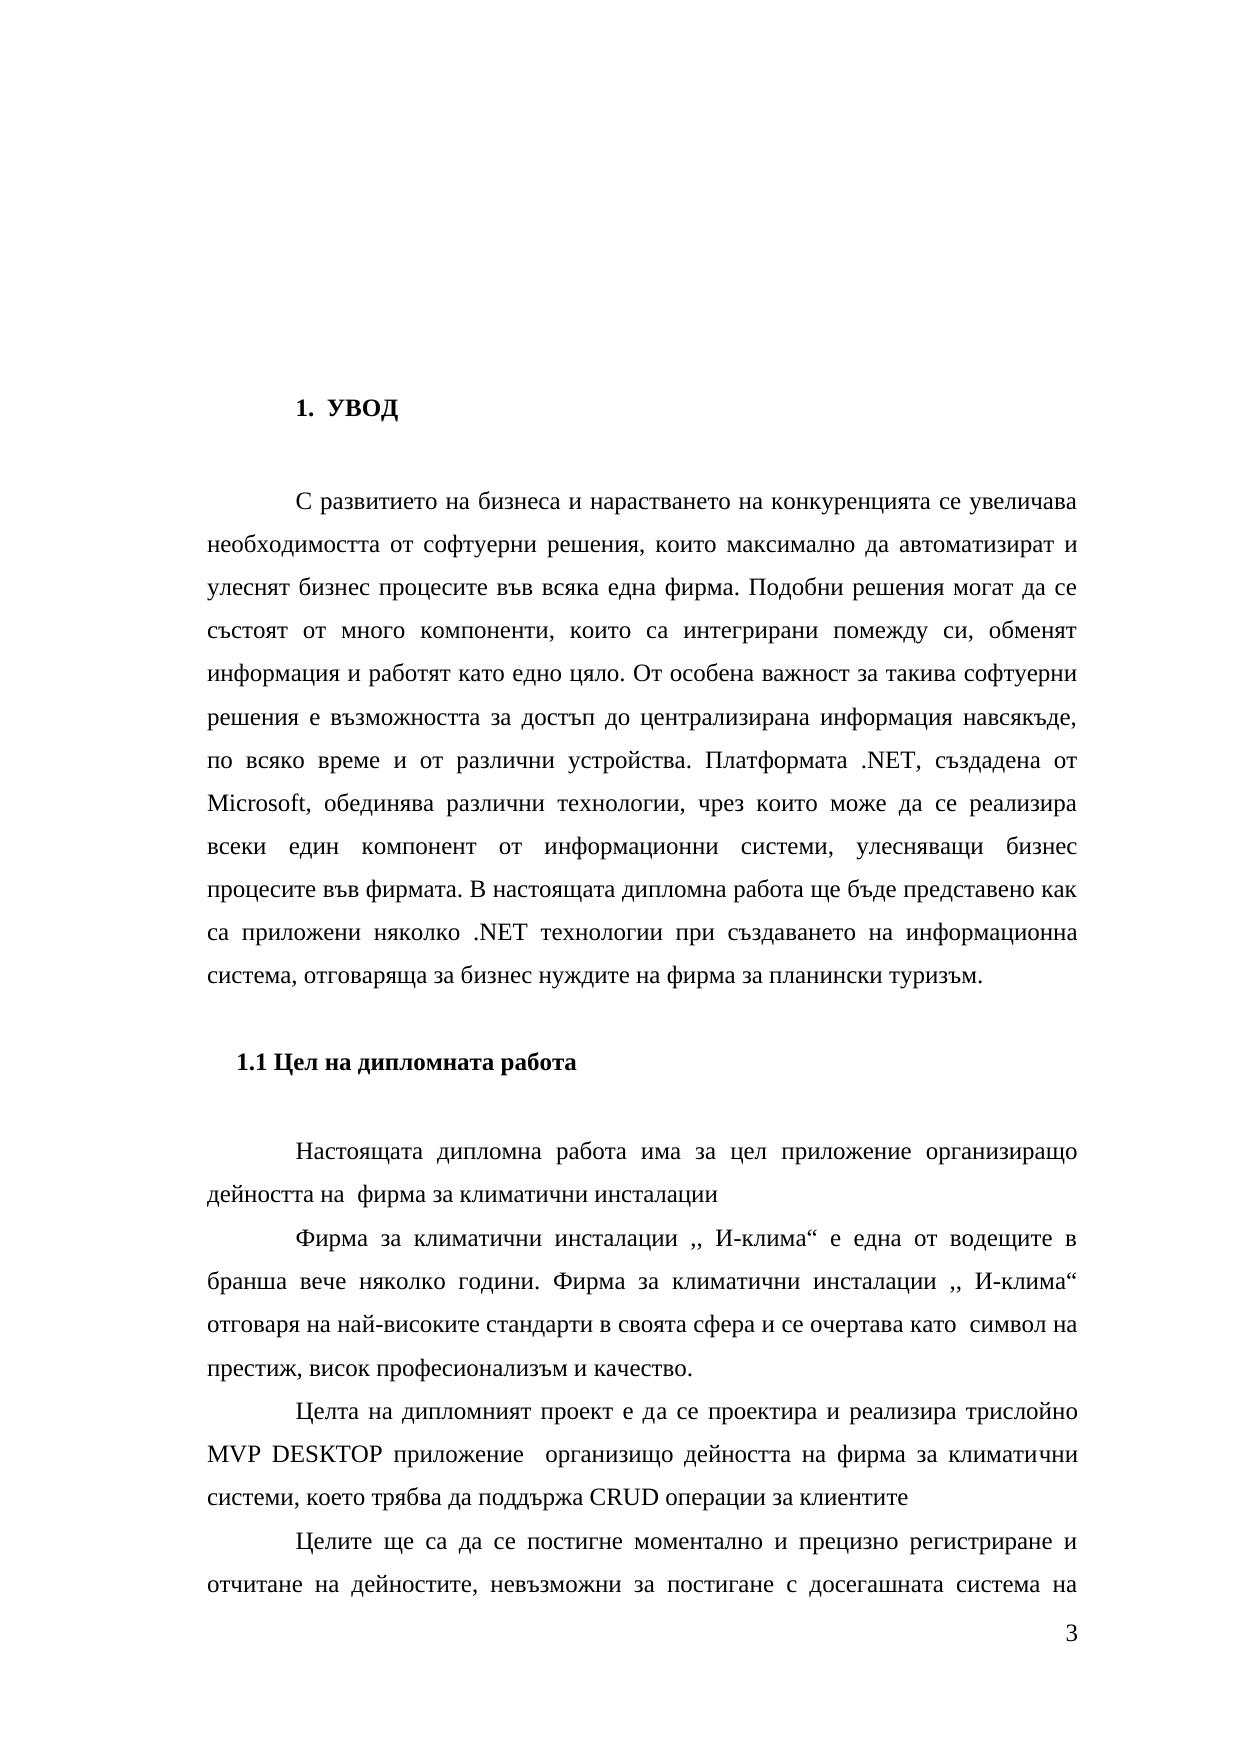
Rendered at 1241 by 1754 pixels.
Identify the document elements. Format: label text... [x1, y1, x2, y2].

text Настоящата дипломна работа има за цел приложение организиращо дейността на фирма за климатични инсталации [207, 1136, 1078, 1208]
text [207, 1526, 1078, 1598]
text Фирма за климатични инсталации ,, И-клима“ е една от водещите в браншa вече няколко години. Фирма за климатични инсталации ,, И-клима“ отговаря на най-високите стандарти в своята сфера и се очертава като символ на престиж, висок професионализъм и качество. [207, 1223, 1078, 1381]
subtitle 1.1 Цел на дипломната работа [236, 1047, 1152, 1076]
subtitle 1. УВОД [295, 393, 1152, 422]
text Целта на дипломният проект е да се проектира и реализира трислойно MVP DESКTOP приложение организищо дейността на фирма за климатични системи, което трябва да поддържа CRUD операции за клиентите [207, 1396, 1078, 1511]
text С развитието на бизнеса и нарастването на конкуренцията се увеличава необходимостта от софтуерни решения, които максимално да автоматизират и улеснят бизнес процесите във всяка една фирма. Подобни решения могат да се състоят от много компоненти, които са интегрирани помежду си, обменят информация и работят като едно цяло. От особена важност за такива софтуерни решения е възможността за достъп до централизирана информация навсякъде, по всяко време и от различни устройства. Платформата .NET, създадена от Microsoft, обединява различни технологии, чрез които може да се реализира всеки един компонент от информационни системи, улесняващи бизнес процесите във фирмата. В настоящата дипломна работа ще бъде представено как са приложени няколко .NET технологии при създаването на информационна система, отговаряща за бизнес нуждите на фирма за планински туризъм. [207, 486, 1078, 989]
